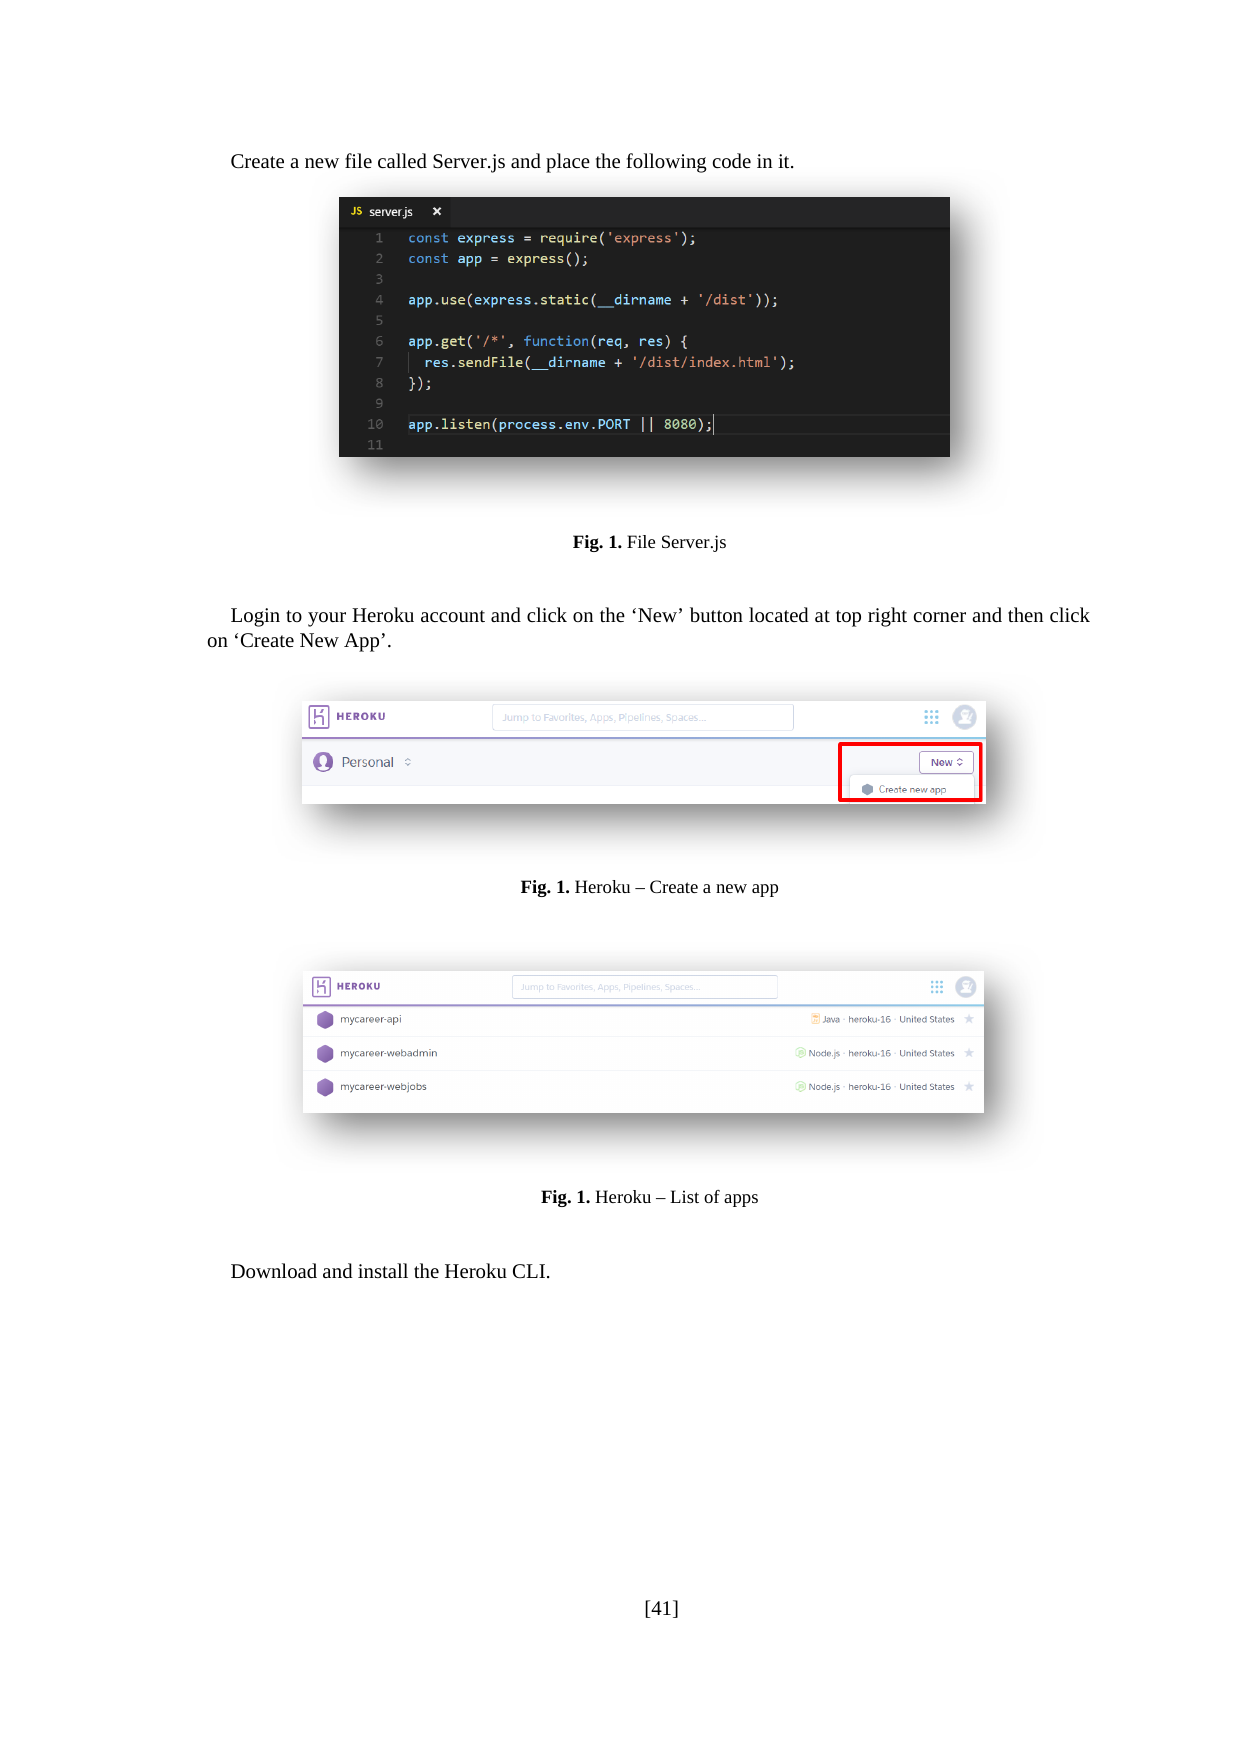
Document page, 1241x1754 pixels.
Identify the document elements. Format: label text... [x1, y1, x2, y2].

text Fig. 28. File Server.js [207, 529, 1092, 552]
picture [302, 701, 986, 804]
picture [339, 197, 950, 457]
text Download and install the Heroku CLI. [207, 1258, 1092, 1283]
picture [303, 971, 984, 1113]
text Login to your Heroku account and click on the ‘New’ button located at top right corner and then click on ‘Create New App’. [207, 602, 1092, 652]
text Fig. 29. Heroku – Create a new app [207, 874, 1092, 897]
text Fig. 30. Heroku – List of apps [207, 1185, 1092, 1208]
text Create a new file called Server.js and place the following code in it. [207, 148, 1092, 173]
